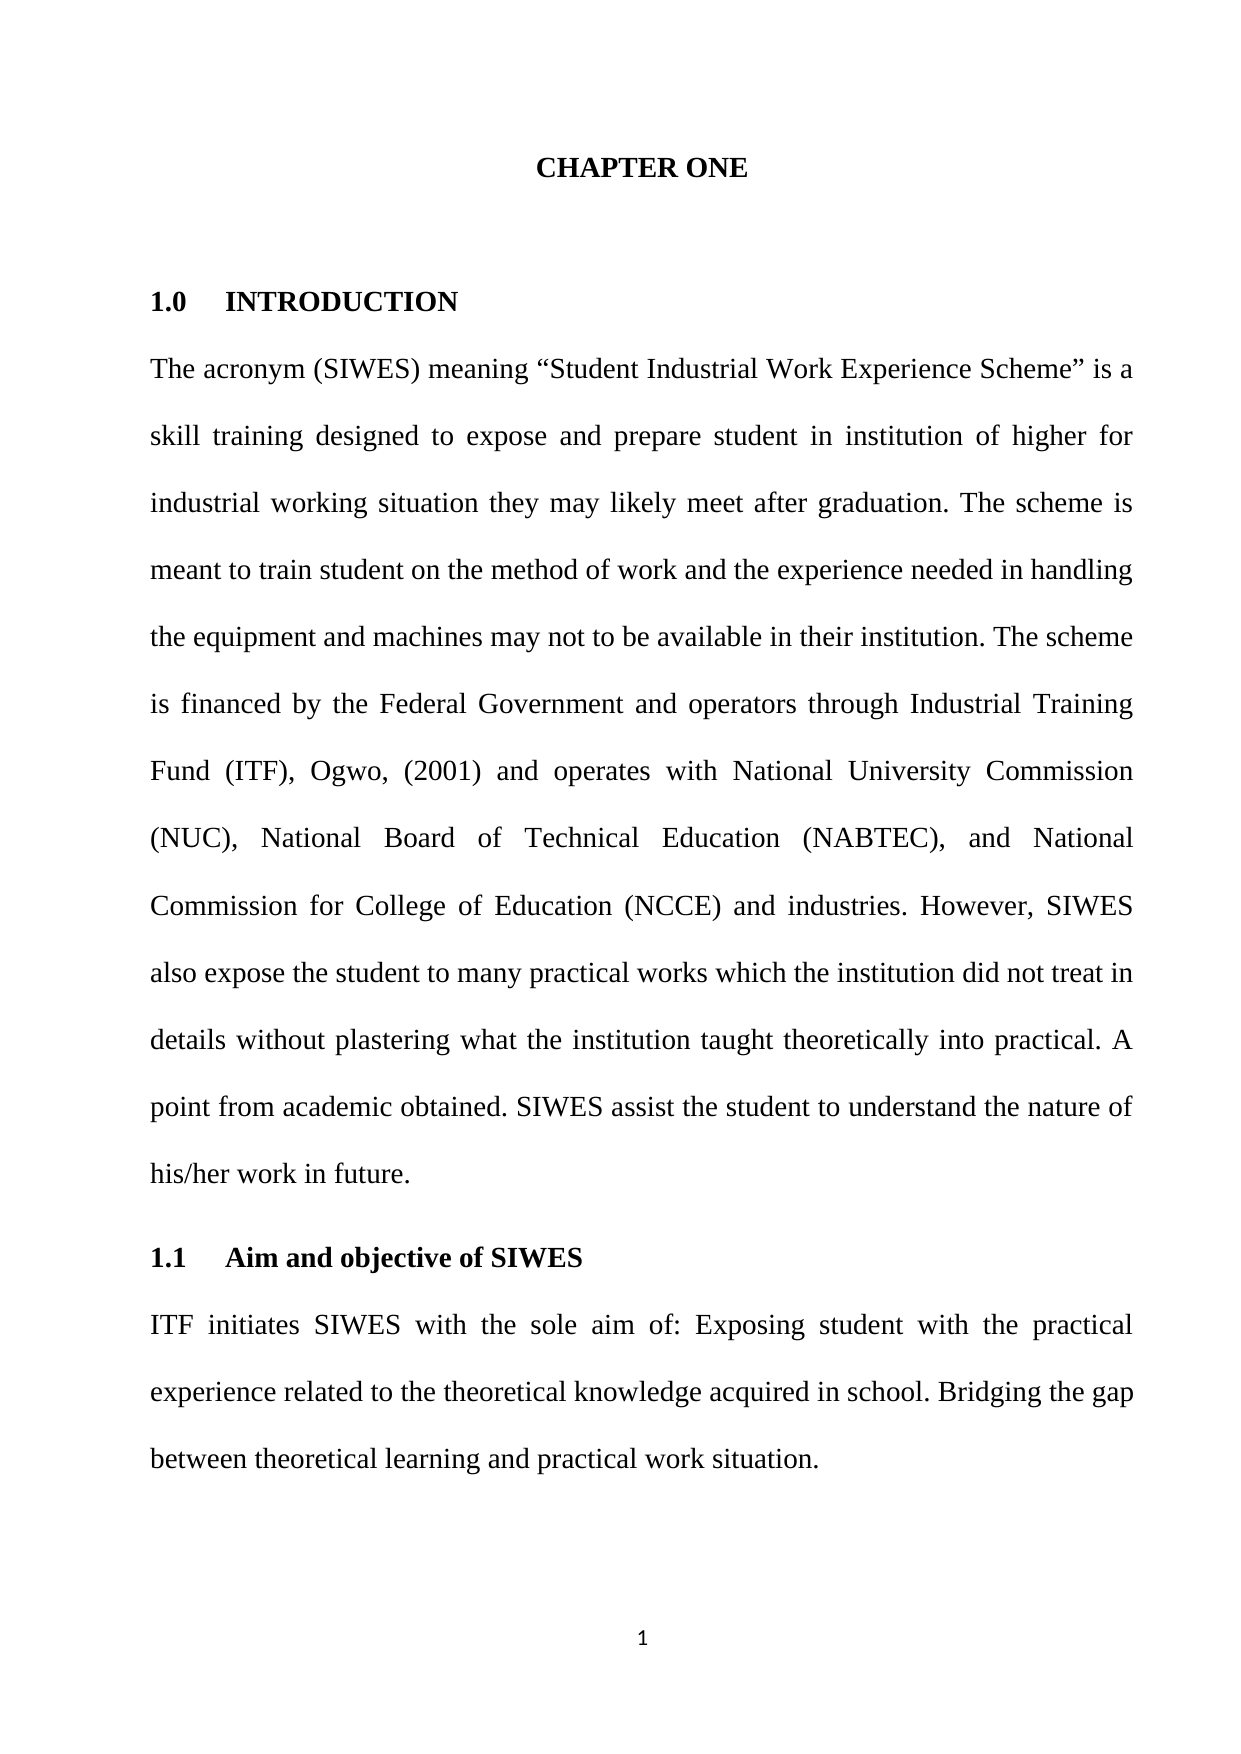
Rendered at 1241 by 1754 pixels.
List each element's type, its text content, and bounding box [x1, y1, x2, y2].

subtitle 1.1 Aim and objective of SIWES [150, 1240, 1134, 1273]
text ITF initiates SIWES with the sole aim of: Exposing student with the practical experience related to the theoretical knowledge acquired in school. Bridging the gap between theoretical learning and practical work situation. [150, 1307, 1134, 1474]
text 1.0 INTRODUCTION [150, 284, 1134, 317]
text The acronym (SIWES) meaning “Student Industrial Work Experience Scheme” is a skill training designed to expose and prepare student in institution of higher for industrial working situation they may likely meet after graduation. The scheme is meant to train student on the method of work and the experience needed in handling the equipment and machines may not to be available in their institution. The scheme is financed by the Federal Government and operators through Industrial Training Fund (ITF), Ogwo, (2001) and operates with National University Commission (NUC), National Board of Technical Education (NABTEC), and National Commission for College of Education (NCCE) and industries. However, SIWES also expose the student to many practical works which the institution did not treat in details without plastering what the institution taught theoretically into practical. A point from academic obtained. SIWES assist the student to understand the nature of his/her work in future. [150, 351, 1134, 1189]
text CHAPTER ONE [150, 150, 1134, 183]
